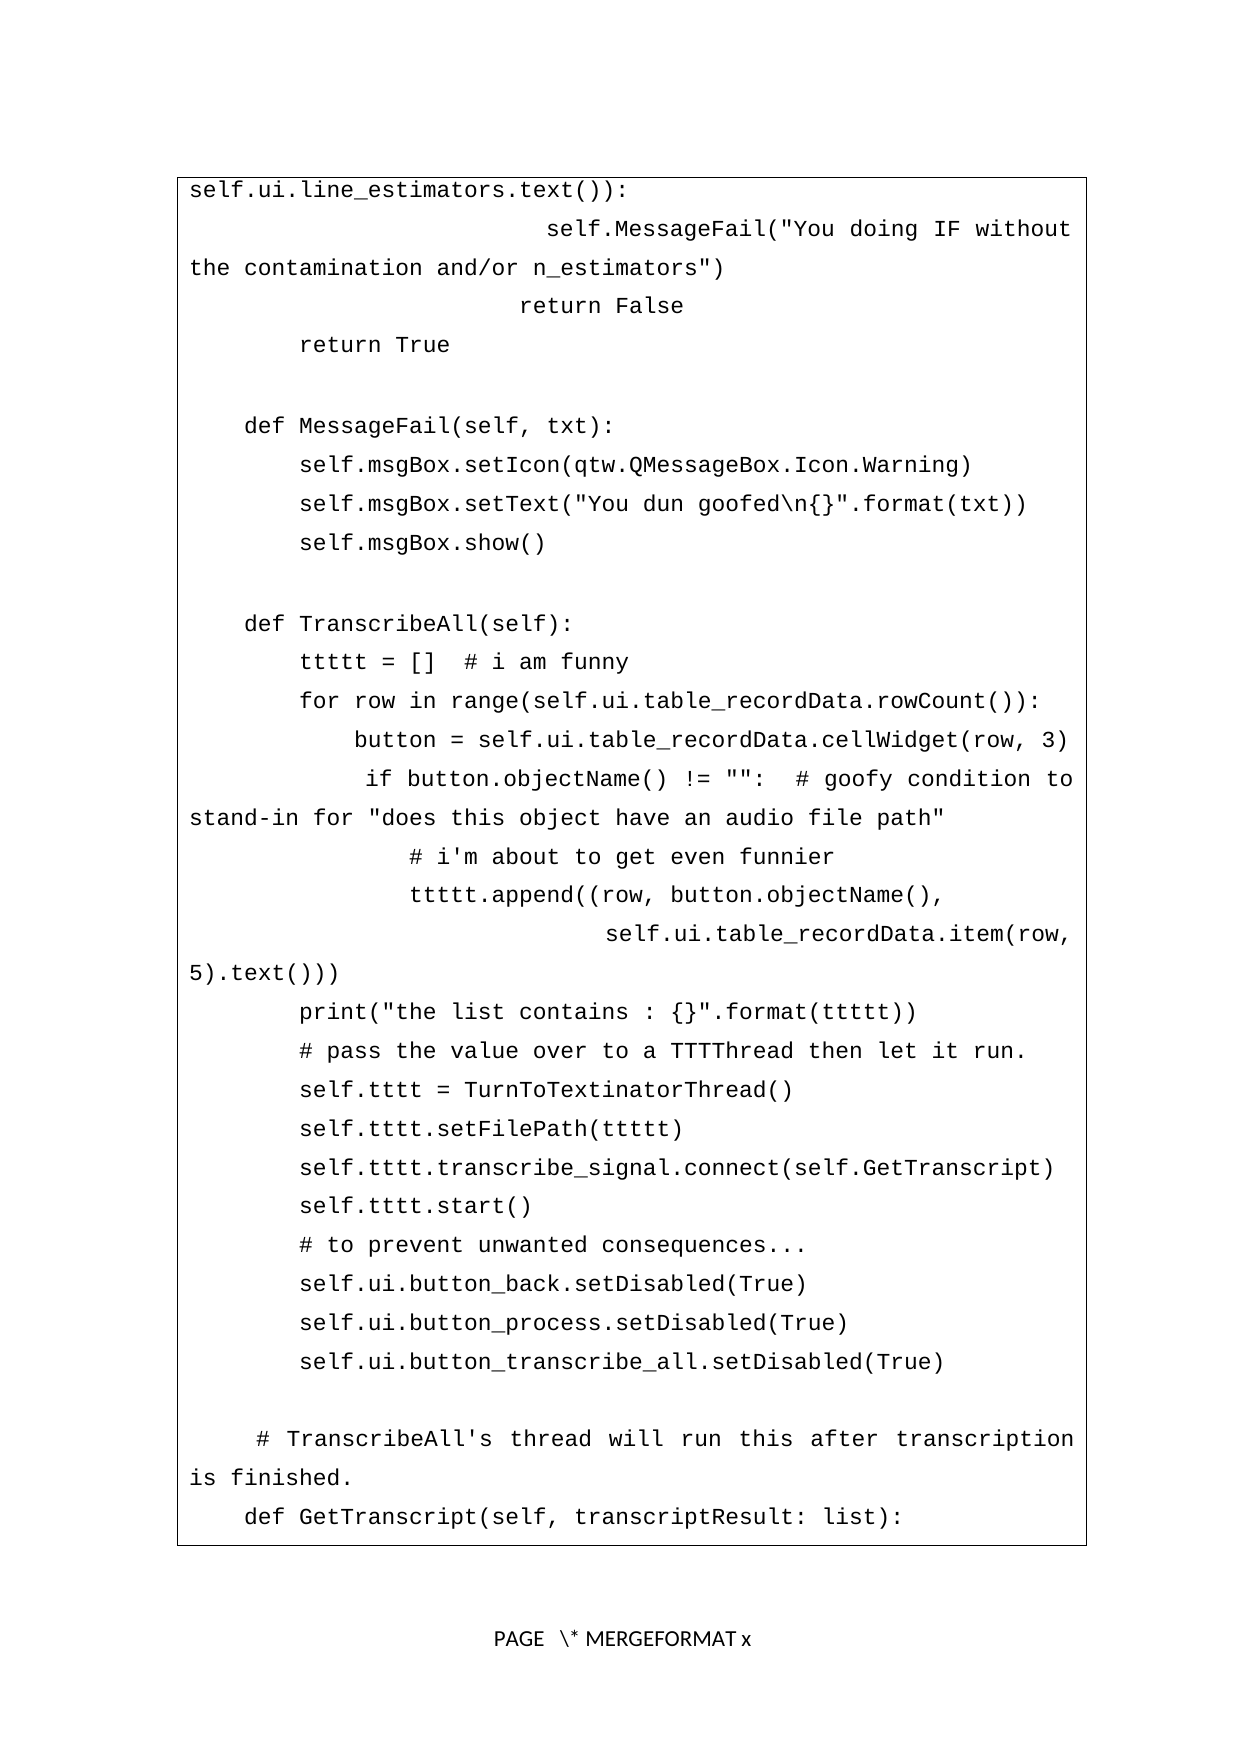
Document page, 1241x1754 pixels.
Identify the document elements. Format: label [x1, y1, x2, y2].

table_header [178, 178, 1086, 1544]
